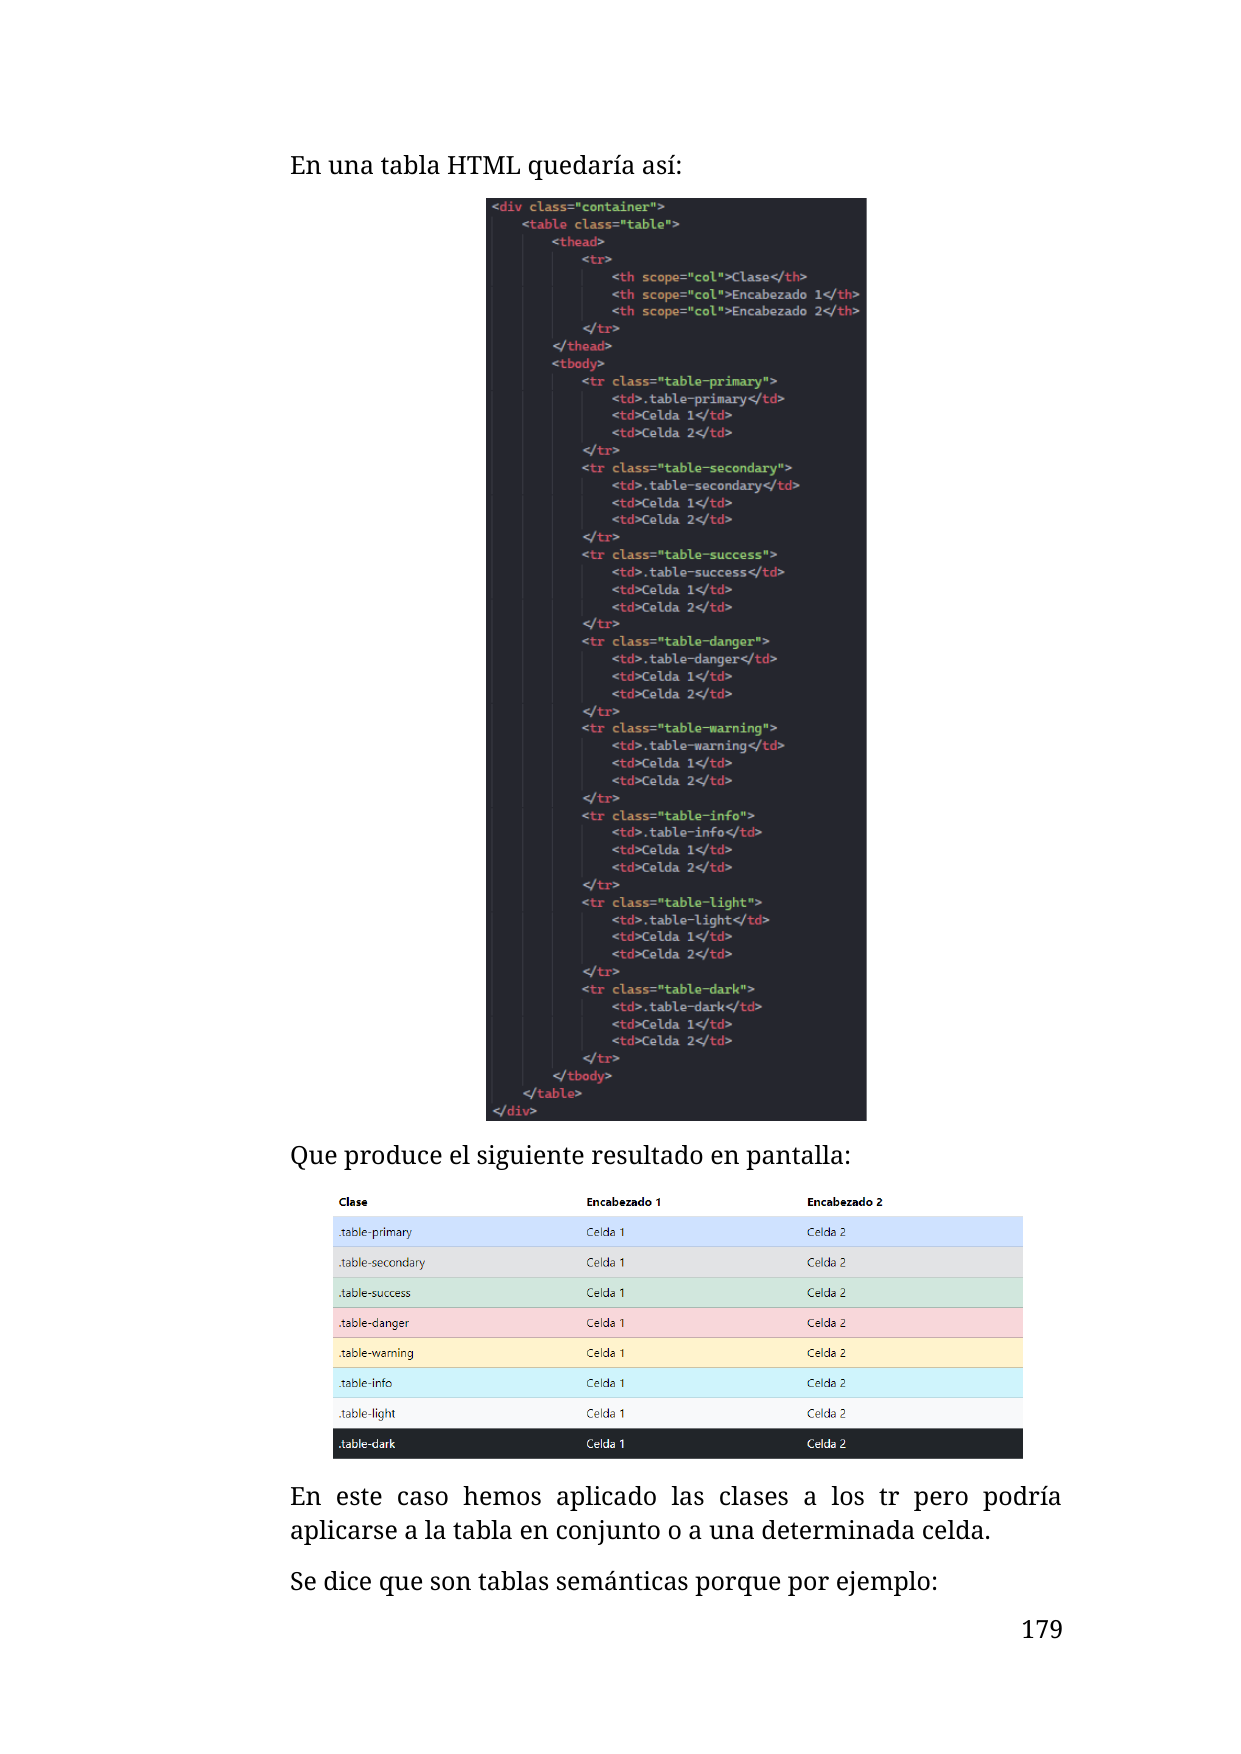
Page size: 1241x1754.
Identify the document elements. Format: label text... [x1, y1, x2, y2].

picture [327, 1188, 1026, 1462]
text Que produce el siguiente resultado en pantalla: [290, 1138, 1063, 1172]
text Se dice que son tablas semánticas porque por ejemplo: [290, 1563, 1063, 1597]
picture [486, 198, 867, 1121]
text En este caso hemos aplicado las clases a los tr pero podría aplicarse a la tabla en conjunto o a una determinada celda. [290, 1478, 1063, 1547]
text En una tabla HTML quedaría así: [290, 148, 1063, 182]
